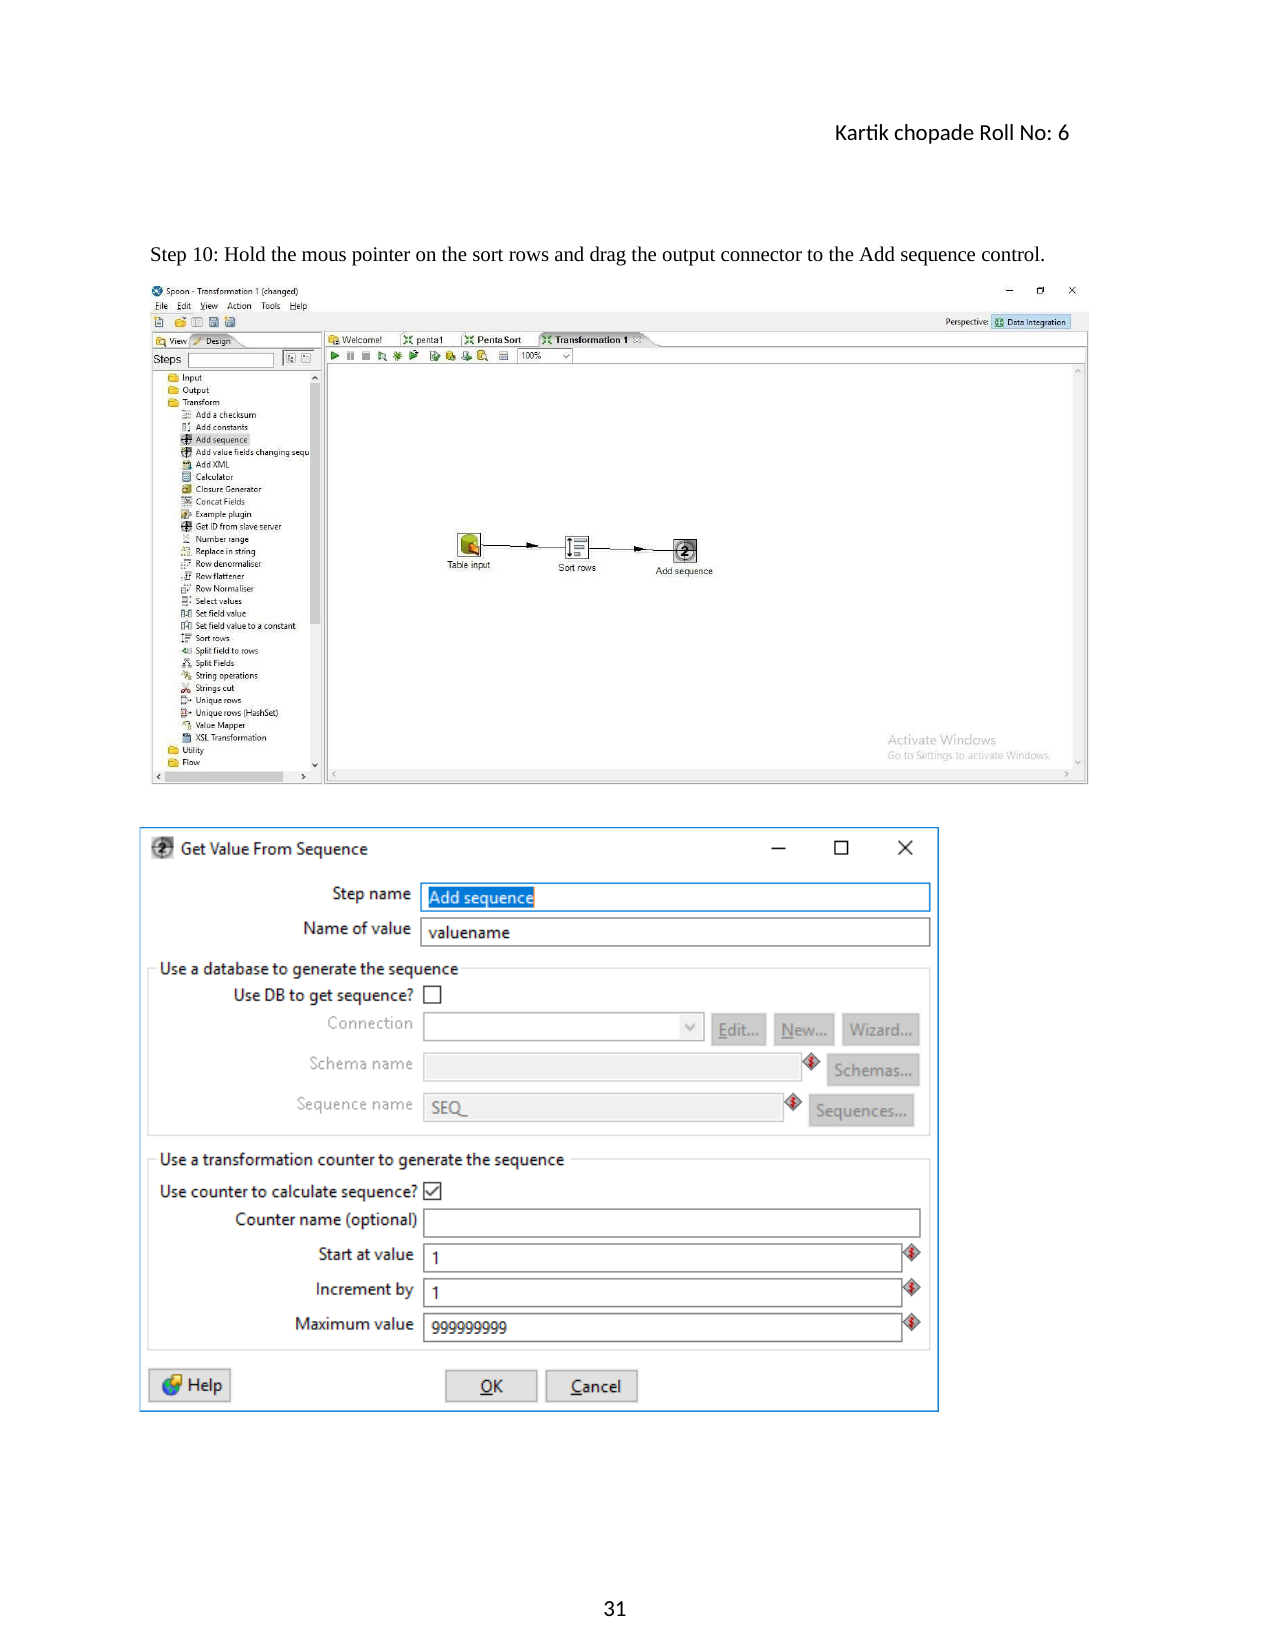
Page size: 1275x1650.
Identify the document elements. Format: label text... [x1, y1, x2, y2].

text Step 10: Hold the mous pointer on the sort rows and drag the output connector to the Add sequence control. [150, 242, 1100, 266]
picture [139, 827, 939, 1412]
picture [150, 286, 1089, 785]
